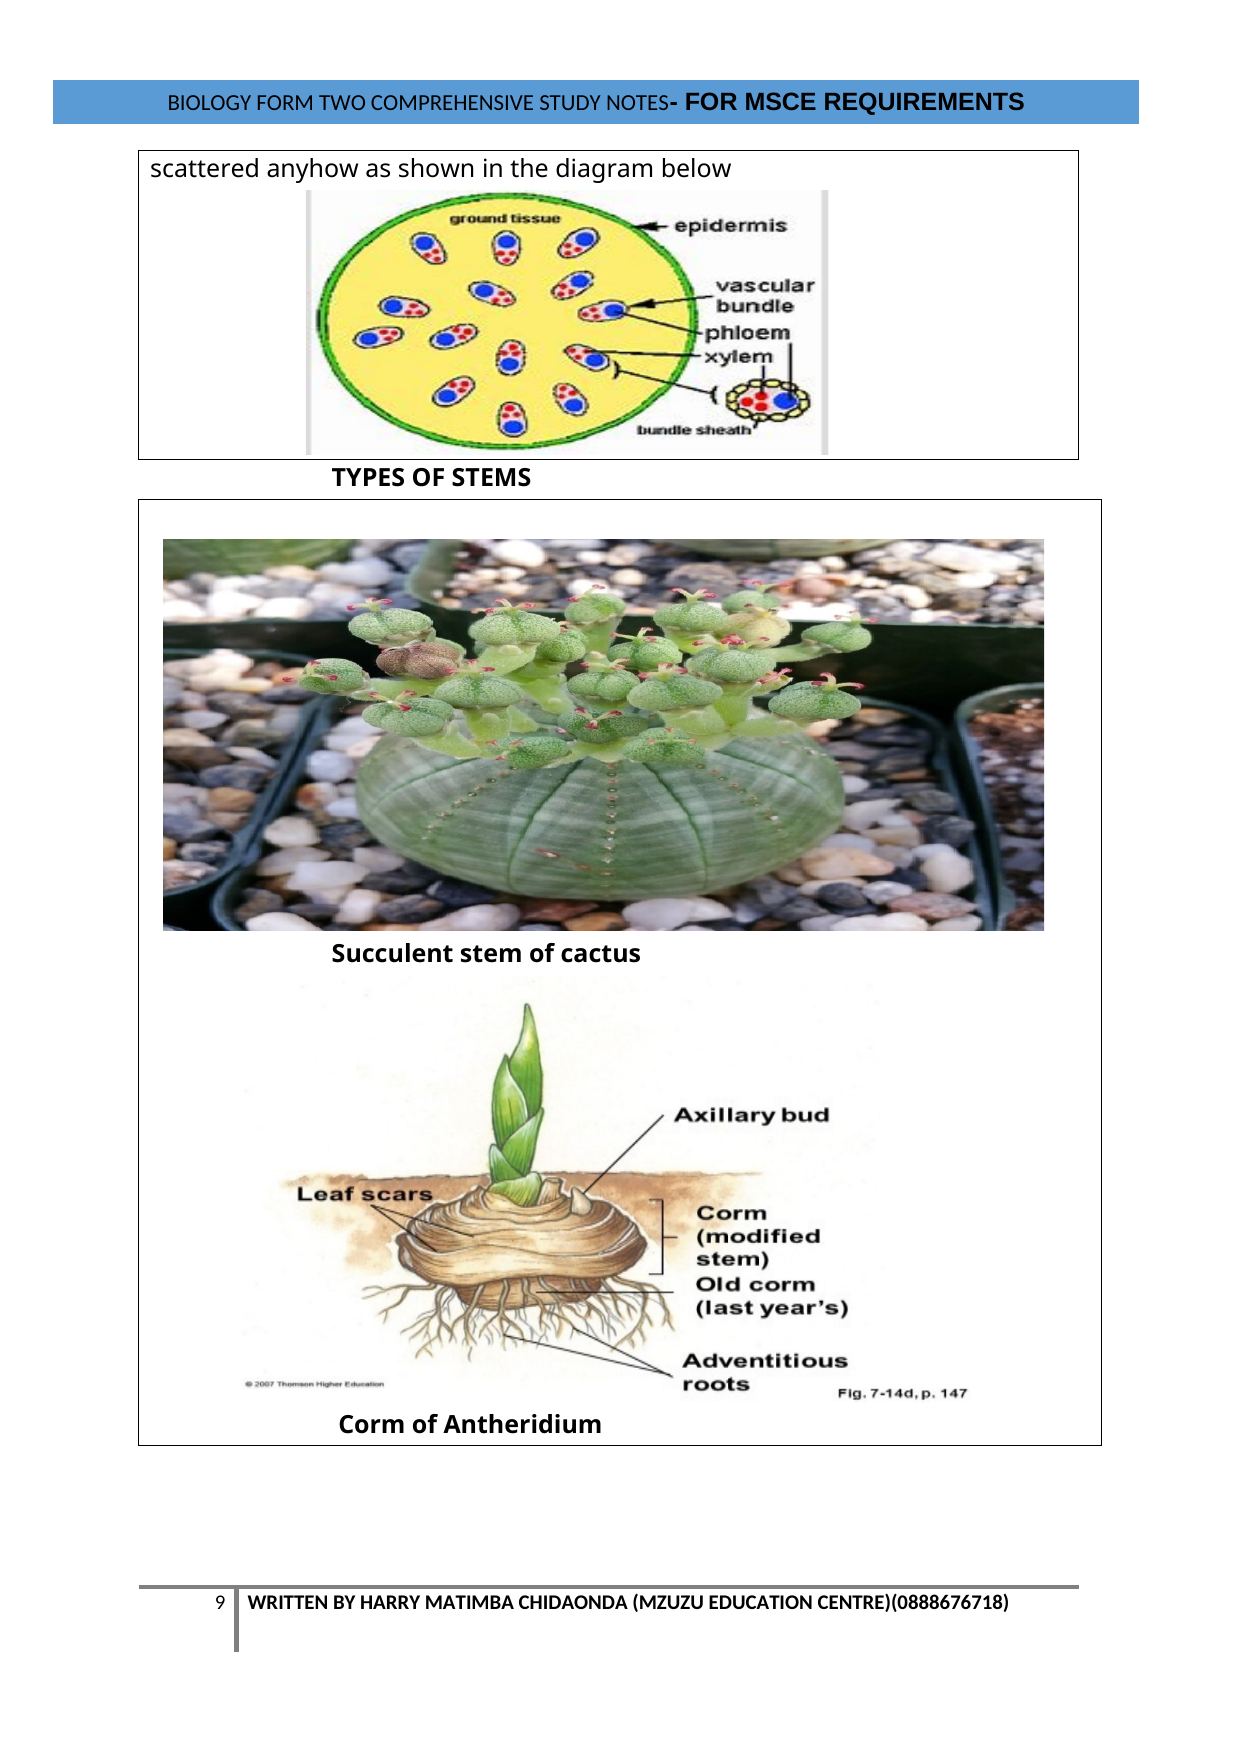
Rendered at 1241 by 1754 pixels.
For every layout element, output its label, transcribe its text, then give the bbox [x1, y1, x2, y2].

picture [305, 190, 829, 455]
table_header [139, 500, 1101, 1445]
picture [150, 975, 977, 1403]
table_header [139, 151, 1078, 459]
picture [163, 539, 1045, 931]
text TYPES OF STEMS [150, 460, 1090, 494]
